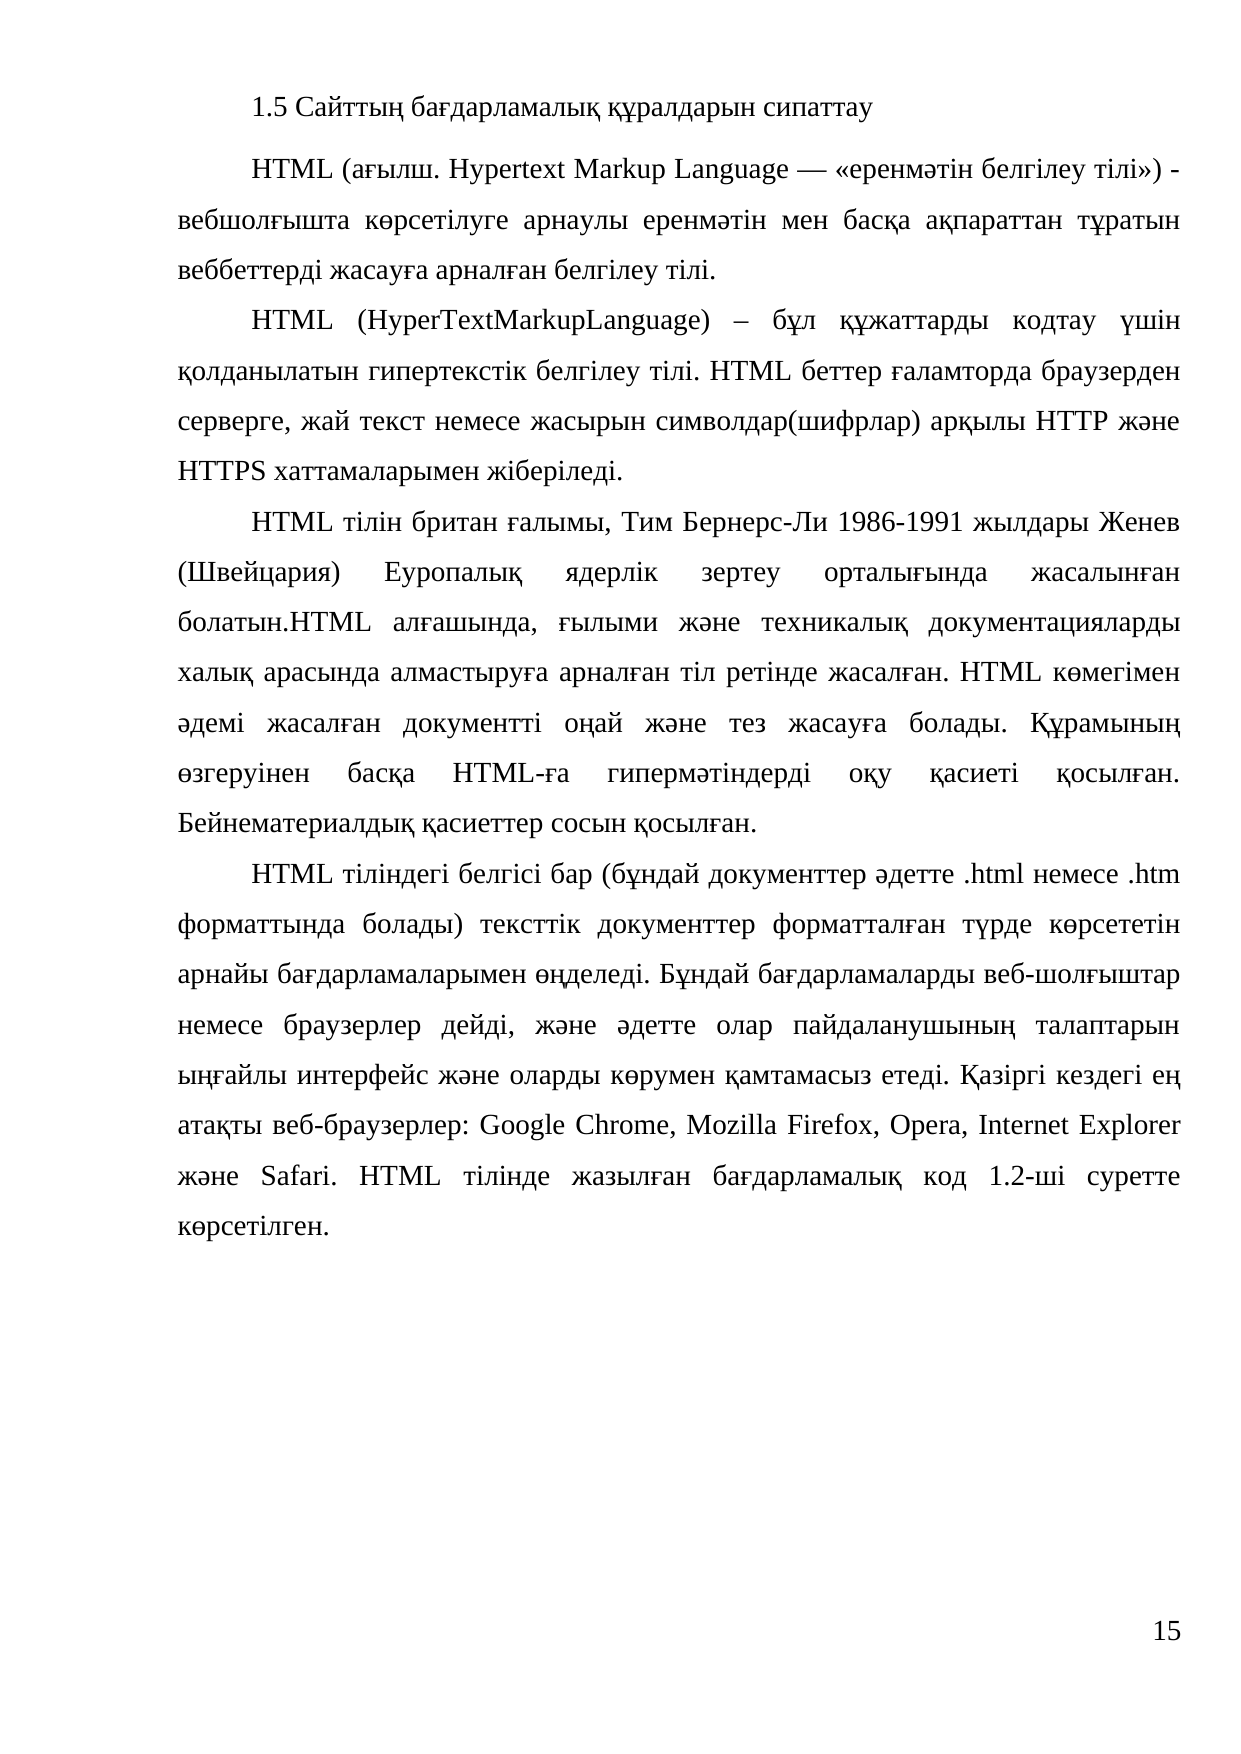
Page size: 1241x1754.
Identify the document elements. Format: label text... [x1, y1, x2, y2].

text HTML (ағылш. Hypertext Markup Language — «еренмәтін белгілеу тілі») - вебшолғышта көрсетілуге арнаулы еренмәтін мен басқа ақпараттан тұратын веббеттерді жасауға арналған белгілеу тілі. [177, 151, 1181, 286]
text HTML тілін британ ғалымы, Тим Бернерс-Ли 1986-1991 жылдары Женев (Швейцария) Еуропалық ядерлік зертеу орталығында жасалынған болатын.HTML алғашында, ғылыми және техникалық документацияларды халық арасында алмастыруға арналған тіл ретінде жасалған. HTML көмегімен әдемі жасалған документті оңай және тез жасауға болады. Құрамының өзгеруінен басқа HTML-ға гипермәтіндерді оқу қасиеті қосылған. Бейнематериалдық қасиеттер сосын қосылған. [177, 504, 1181, 839]
text HTML тіліндегі белгісі бар (бұндай документтер әдетте .html немесе .htm форматтында болады) тексттік документтер форматталған түрде көрсететін арнайы бағдарламаларымен өңделеді. Бұндай бағдарламаларды веб-шолғыштар немесе браузерлер дейді, және әдетте олар пайдаланушының талаптарын ыңғайлы интерфейс және оларды көрумен қамтамасыз етеді. Қазіргі кездегі ең атақты веб-браузерлер: Google Chrome, Mozilla Firefox, Opera, Internet Explorer және Safari. HTML тілінде жазылған бағдарламалық код 1.2-ші суретте көрсетілген. [177, 856, 1181, 1242]
text HTML (HyperTextMarkupLanguage) – бұл құжаттарды кодтау үшін қолданылатын гипертекстік белгілеу тілі. HTML беттер ғаламторда браузерден серверге, жай текст немесе жасырын символдар(шифрлар) арқылы HTTP және HTTPS хаттамаларымен жіберіледі. [177, 302, 1181, 487]
subtitle 1.5 Сайттың бағдарламалық құралдарын сипаттау [177, 89, 1181, 122]
